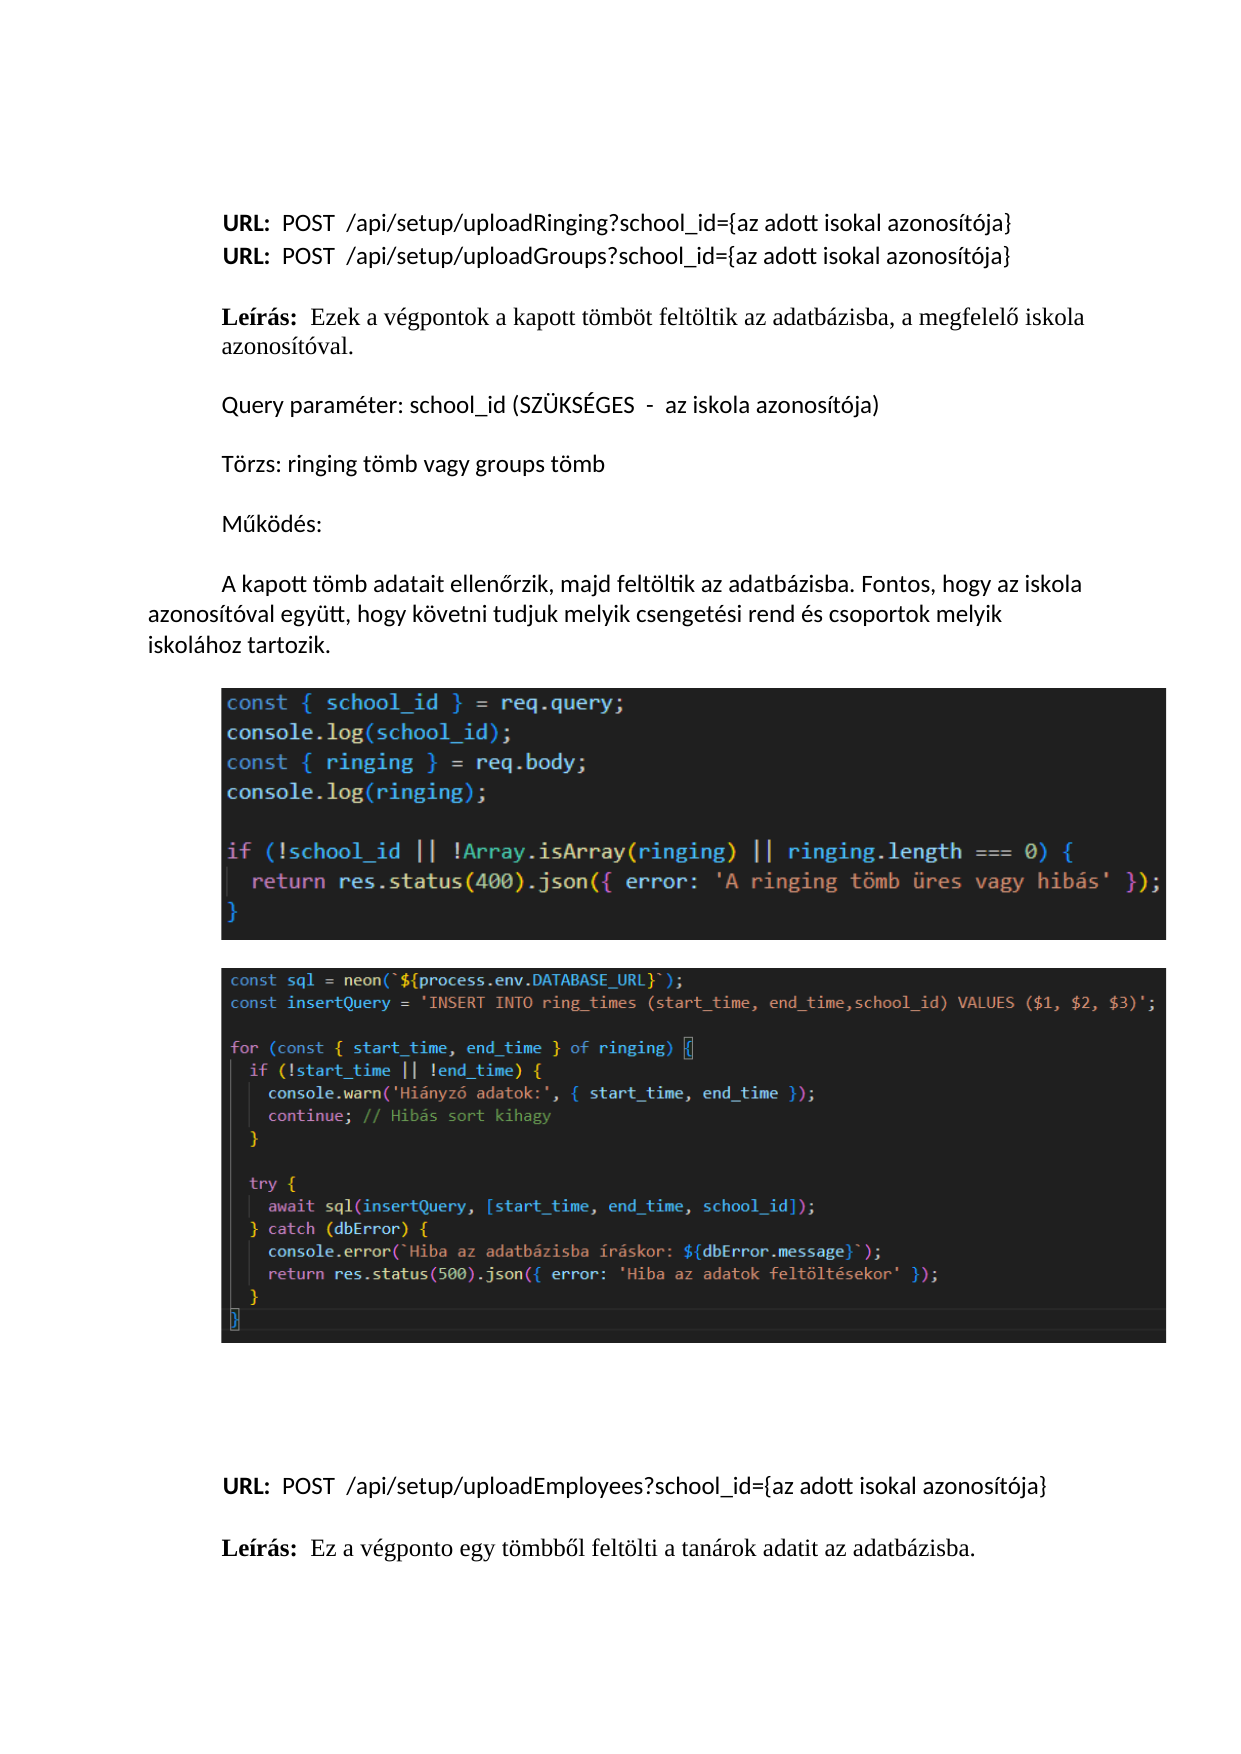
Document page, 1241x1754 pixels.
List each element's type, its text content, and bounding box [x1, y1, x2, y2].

text Működés: [148, 508, 1093, 539]
text Törzs: ringing tömb vagy groups tömb [148, 449, 1093, 479]
text Leírás: Ezek a végpontok a kapott tömböt feltöltik az adatbázisba, a megfelelő iskola azonosítóval. [221, 302, 1093, 360]
picture [221, 968, 1167, 1343]
text Query paraméter: school_id (SZÜKSÉGES - az iskola azonosítója) [148, 389, 1093, 419]
list URL: POST /api/setup/uploadRinging?school_id={az adott isokal azonosítója} [223, 207, 1093, 238]
picture [221, 688, 1167, 940]
text A kapott tömb adatait ellenőrzik, majd feltöltik az adatbázisba. Fontos, hogy az iskola azonosítóval együtt, hogy követni tudjuk melyik csengetési rend és csoportok melyik iskolához tartozik. [148, 568, 1093, 659]
text Leírás: Ez a végponto egy tömbből feltölti a tanárok adatit az adatbázisba. [221, 1533, 1093, 1561]
list URL: POST /api/setup/uploadEmployees?school_id={az adott isokal azonosítója} [223, 1471, 1093, 1501]
list URL: POST /api/setup/uploadGroups?school_id={az adott isokal azonosítója} [223, 240, 1093, 271]
